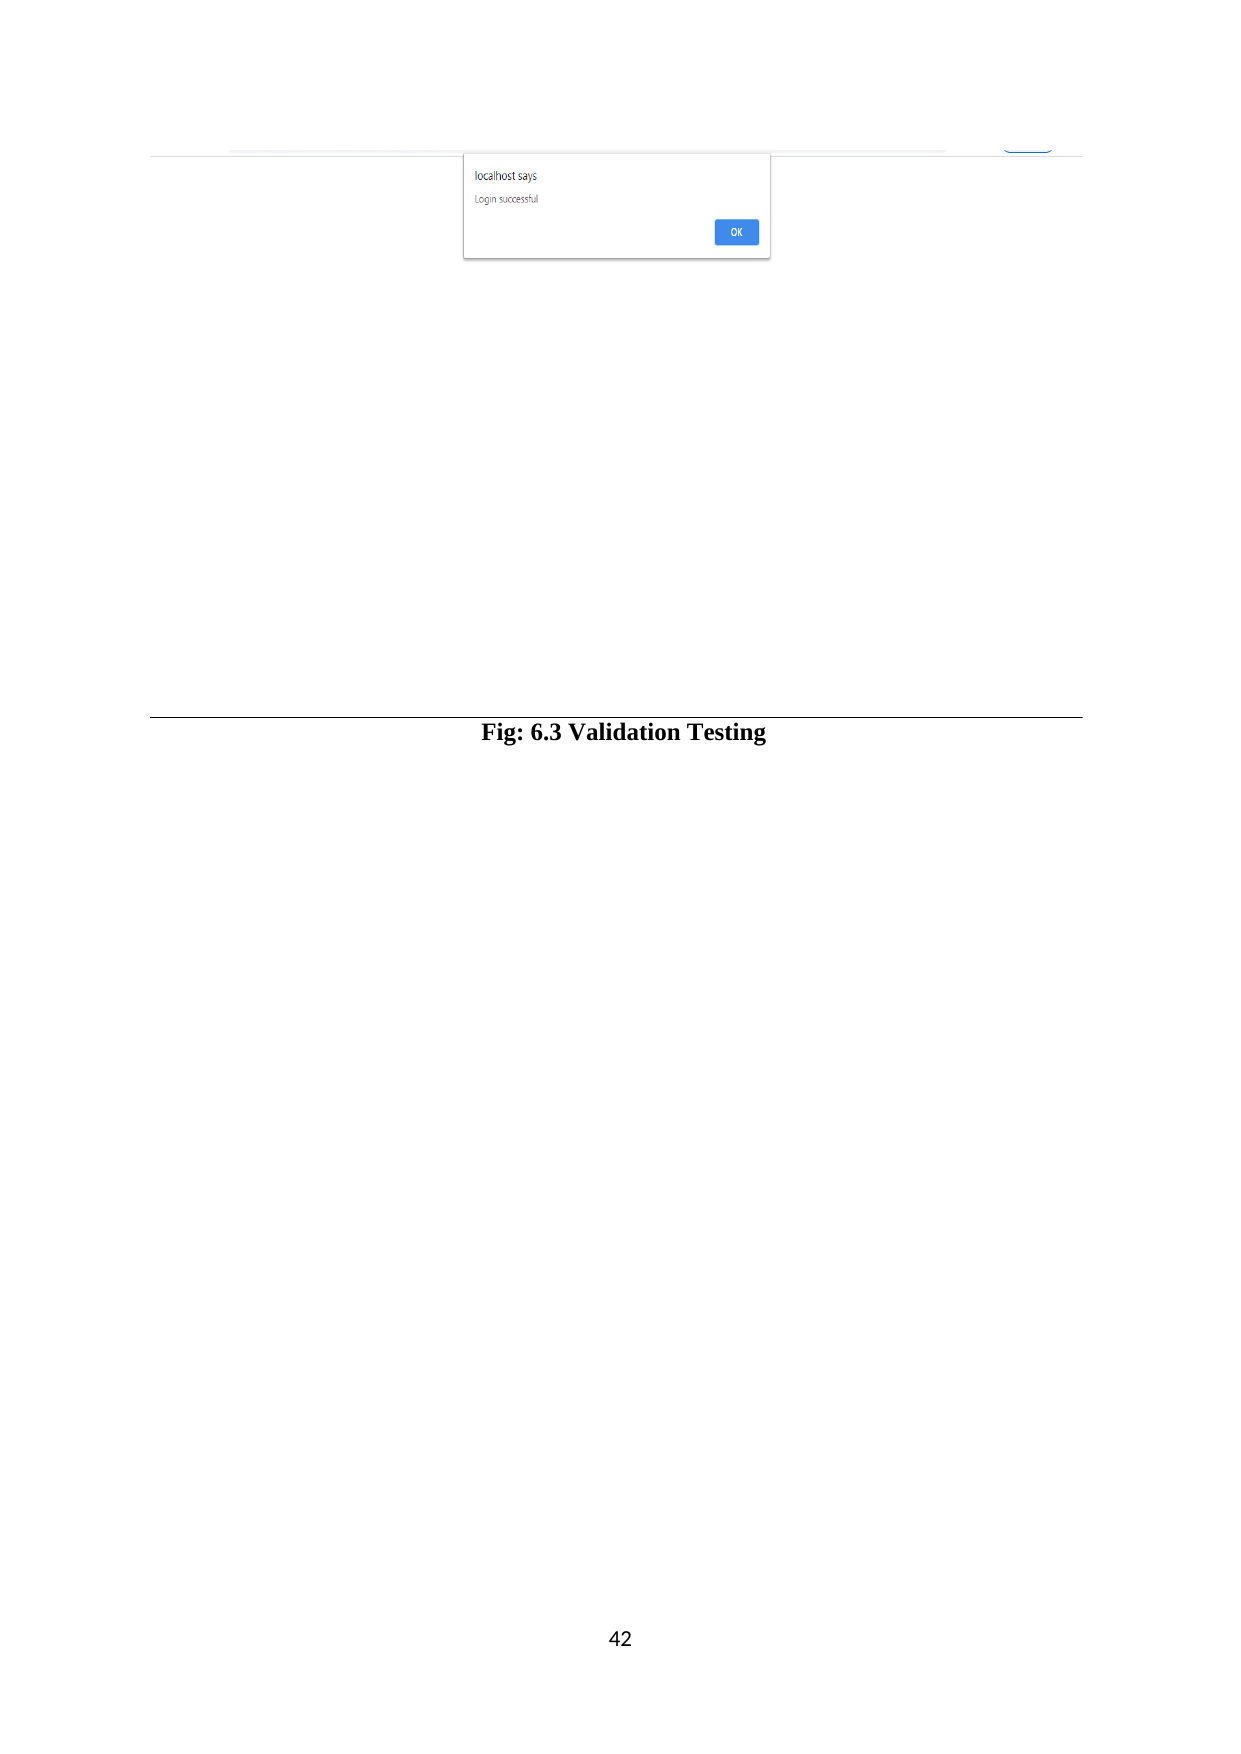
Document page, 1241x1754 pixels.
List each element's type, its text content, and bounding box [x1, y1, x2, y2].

picture [150, 150, 1083, 718]
text Fig: 6.3 Validation Testing [150, 717, 1090, 746]
